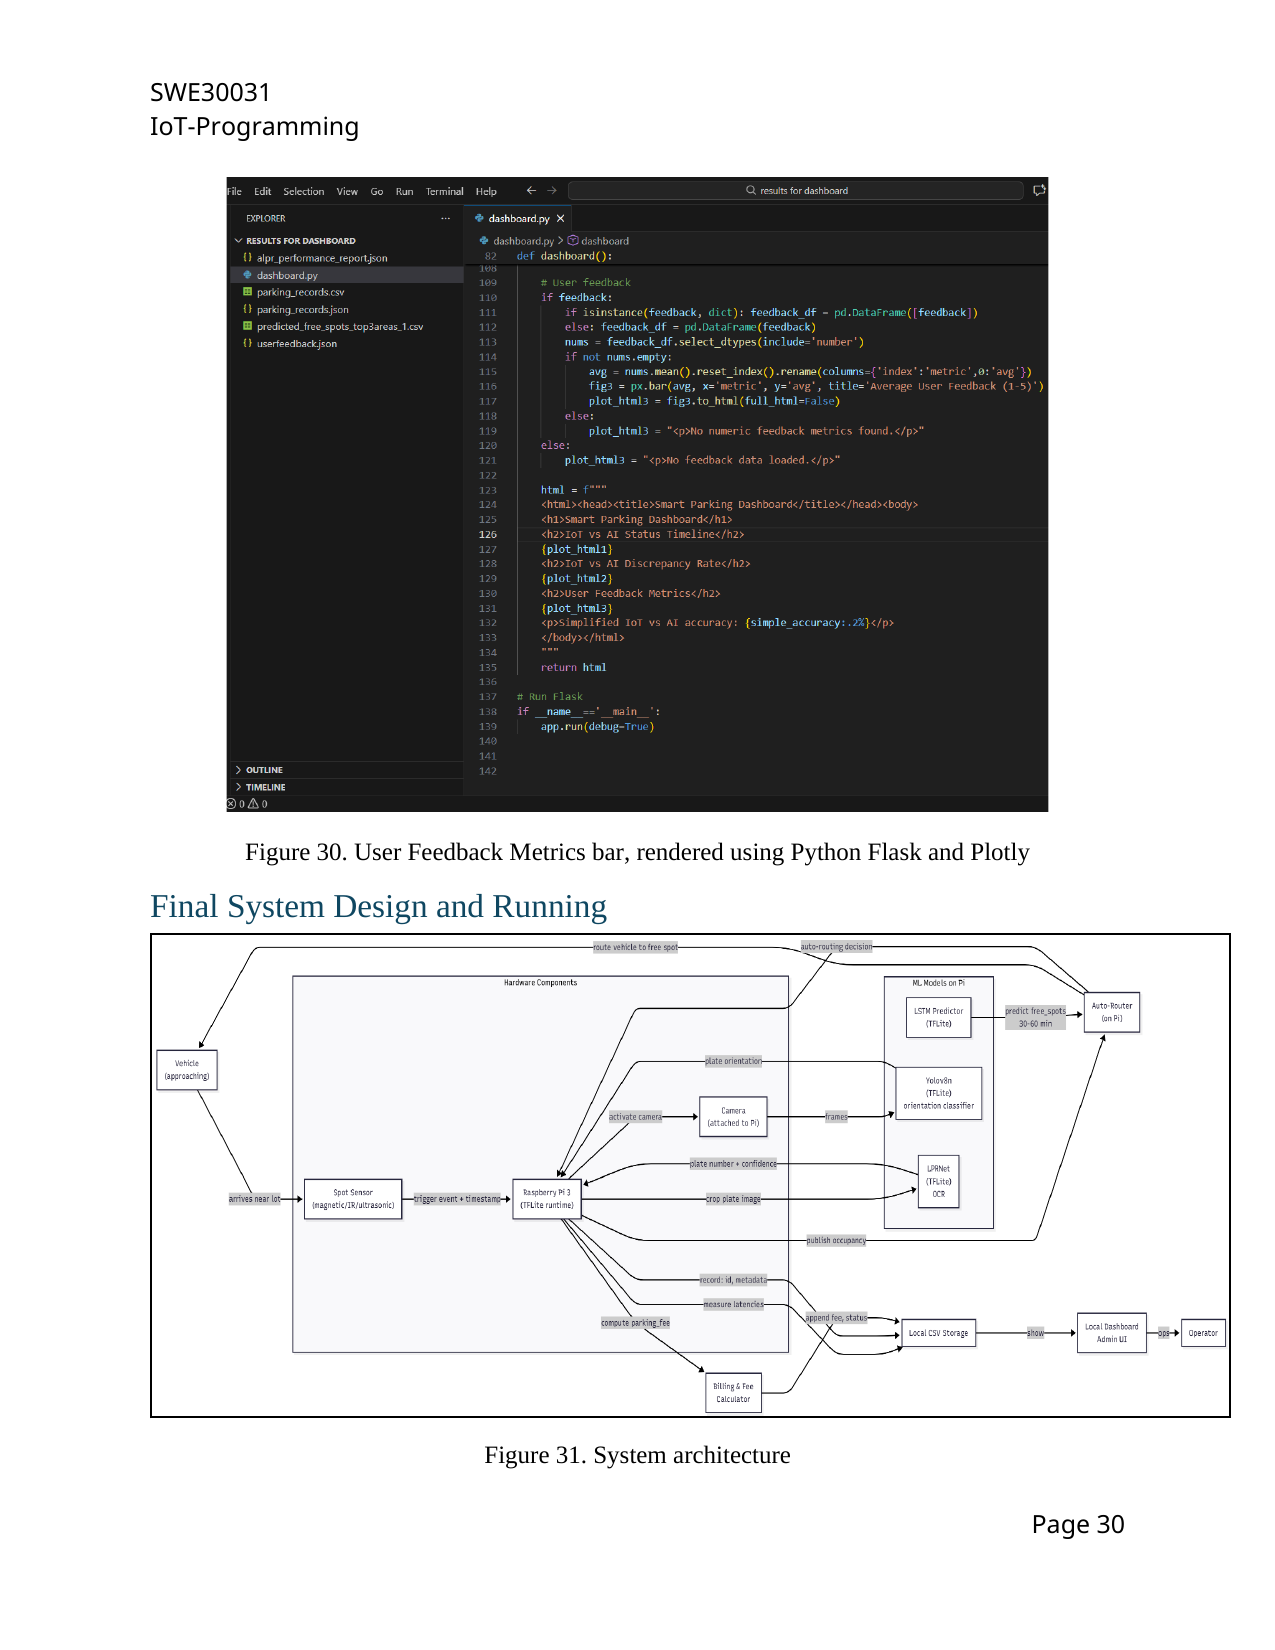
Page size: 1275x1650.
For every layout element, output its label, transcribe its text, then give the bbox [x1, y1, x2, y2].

text Figure 30. User Feedback Metrics bar, rendered using Python Flask and Plotly [150, 837, 1125, 866]
picture [152, 935, 1229, 1416]
text Figure 31. System architecture [150, 1440, 1125, 1469]
subtitle Final System Design and Running [150, 887, 1125, 925]
picture [226, 177, 1049, 812]
